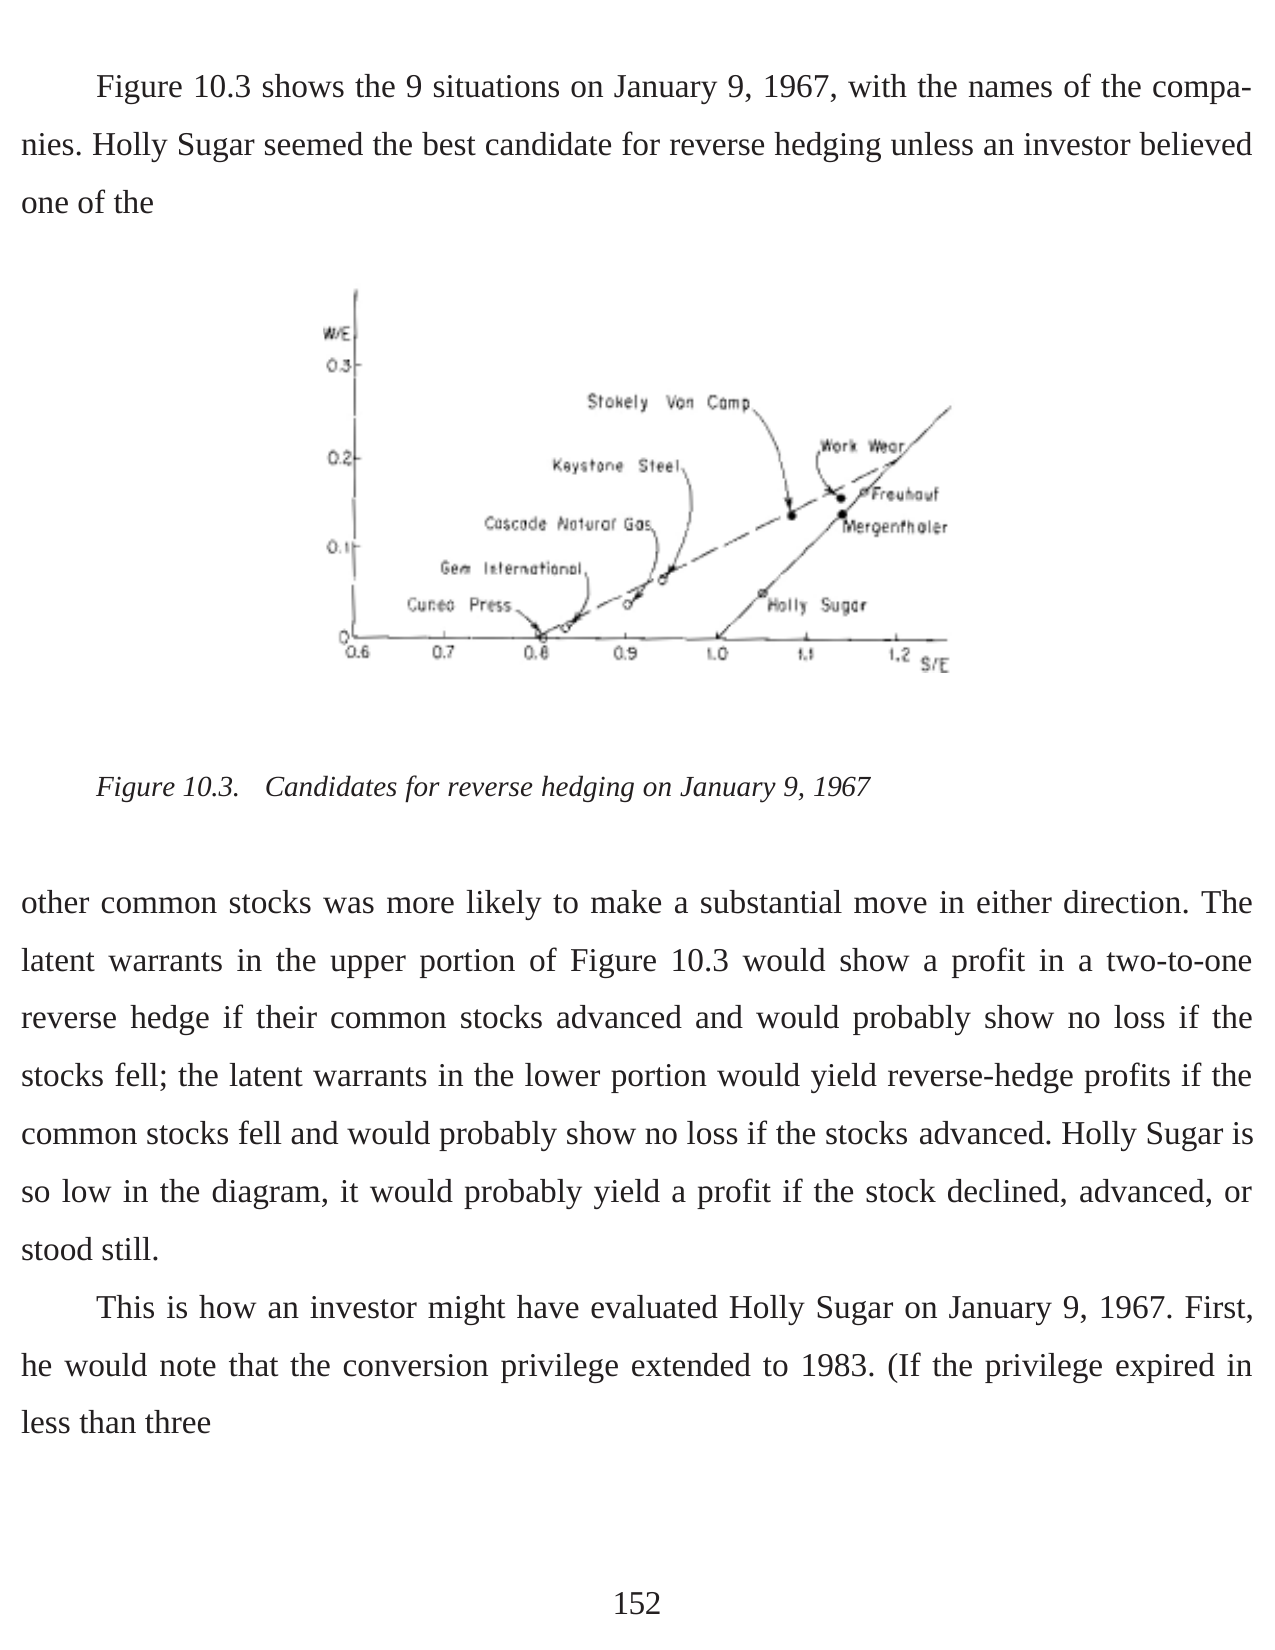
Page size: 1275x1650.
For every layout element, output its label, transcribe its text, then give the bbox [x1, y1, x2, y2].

text other common stocks was more likely to make a substantial move in either direction. The latent warrants in the upper portion of Figure 10.3 would show a profit in a two-to-one reverse hedge if their common stocks advanced and would probably show no loss if the stocks fell; the latent warrants in the lower portion would yield reverse-hedge profits if the common stocks fell and would probably show no loss if the stocks advanced. Holly Sugar is so low in the diagram, it would probably yield a profit if the stock declined, advanced, or stood still. [21, 882, 1254, 1267]
picture [323, 283, 956, 673]
text This is how an investor might have evaluated Holly Sugar on January 9, 1967. First, he would note that the conversion privilege extended to 1983. (If the privilege expired in less than three [21, 1287, 1254, 1441]
text Figure 10.3. Candidates for reverse hedging on January 9, 1967 [96, 769, 1271, 803]
text Figure 10.3 shows the 9 situations on January 9, 1967, with the names of the compa- nies. Holly Sugar seemed the best candidate for reverse hedging unless an investor believed one of the [21, 67, 1254, 221]
